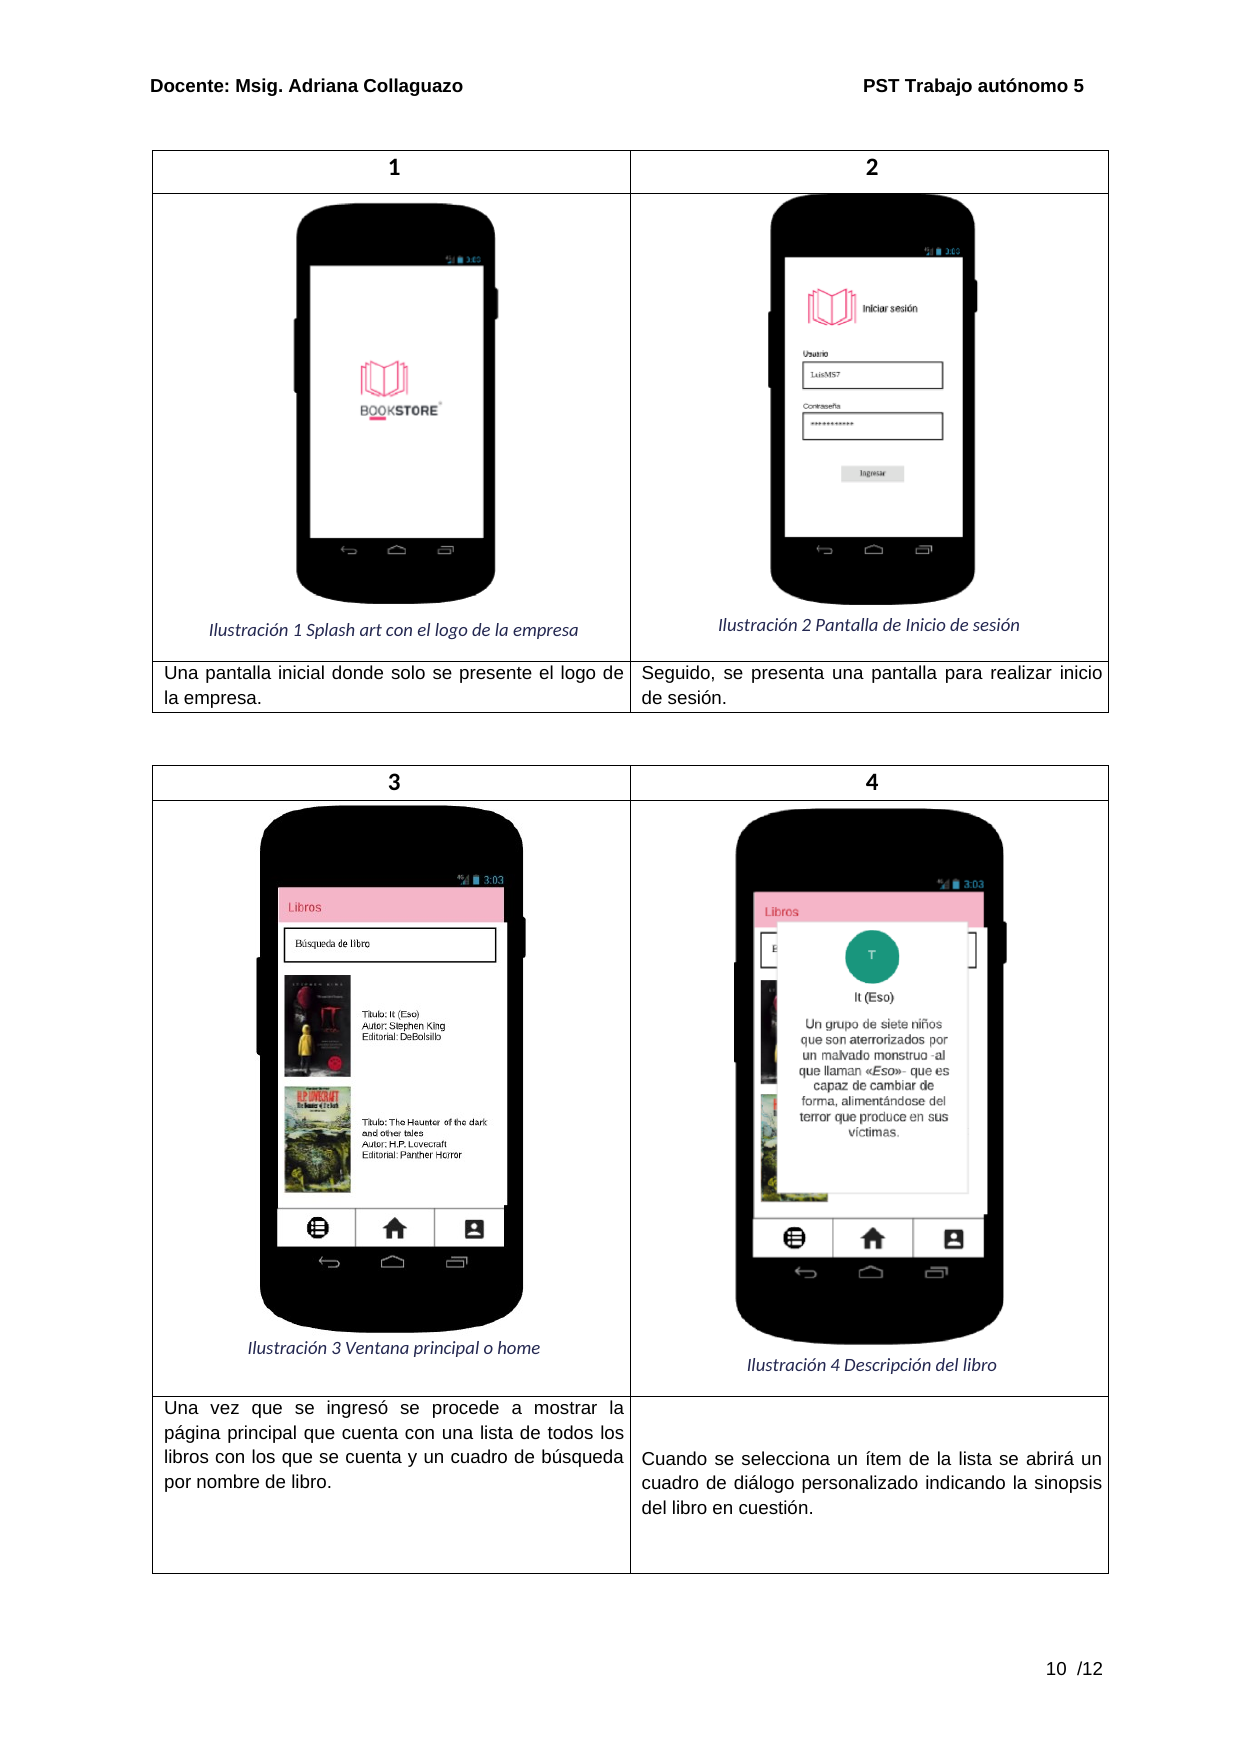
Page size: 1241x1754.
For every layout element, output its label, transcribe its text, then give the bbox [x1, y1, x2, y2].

table_header 2 [631, 151, 1108, 193]
table_cell Ilustración 2 Pantalla de Inicio de sesión [631, 194, 1108, 661]
table_cell Cuando se selecciona un ítem de la lista se abrirá un cuadro de diálogo personalizado indicando la sinopsis del libro en cuestión. [631, 1397, 1108, 1573]
picture [733, 801, 1011, 1353]
table_header 4 [631, 766, 1108, 800]
table_cell Seguido, se presenta una pantalla para realizar inicio de sesión. [631, 662, 1108, 712]
table_cell Ilustración 1 Splash art con el logo de la empresa [153, 194, 630, 661]
table_header 3 [153, 766, 630, 800]
table_cell Una vez que se ingresó se procede a mostrar la página principal que cuenta con una lista de todos los libros con los que se cuenta y un cuadro de búsqueda por nombre de libro. [153, 1397, 630, 1573]
table_header 1 [153, 151, 630, 193]
picture [254, 801, 533, 1336]
picture [278, 194, 510, 618]
table_cell Una pantalla inicial donde solo se presente el logo de la empresa. [153, 662, 630, 712]
picture [762, 194, 980, 610]
table_cell Ilustración 4 Descripción del libro [631, 801, 1108, 1396]
table_cell Ilustración 3 Ventana principal o home [153, 801, 630, 1396]
